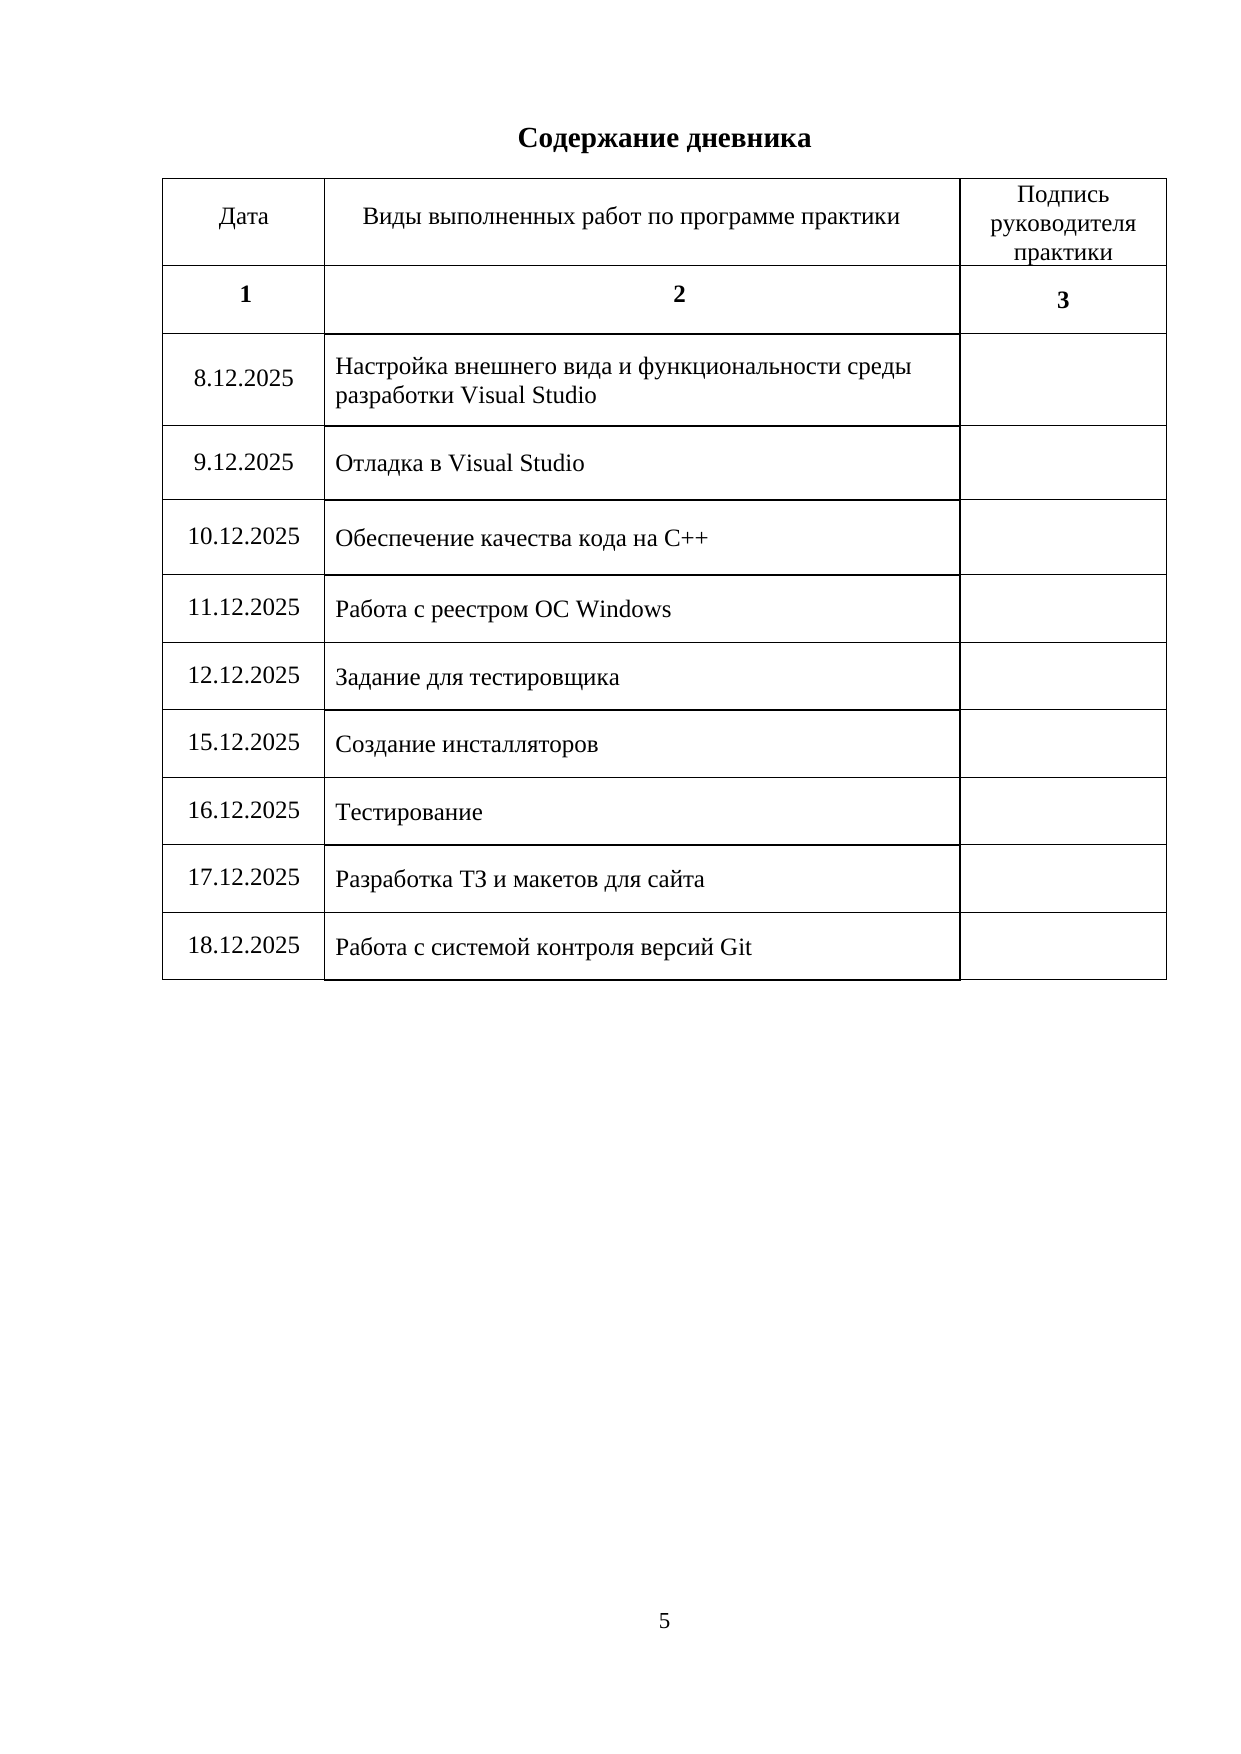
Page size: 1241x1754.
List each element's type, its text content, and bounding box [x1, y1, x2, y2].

table_cell [961, 575, 1166, 642]
table_cell 12.12.2025 [163, 643, 324, 709]
table_cell [961, 778, 1166, 844]
table_cell 15.12.2025 [163, 710, 324, 777]
text Содержание дневника [177, 121, 1152, 154]
table_cell Тестирование [325, 778, 959, 844]
table_cell 11.12.2025 [163, 575, 324, 642]
table_cell [961, 643, 1166, 709]
table_cell [961, 845, 1166, 912]
table_header Дата [163, 179, 324, 265]
table_cell Обеспечение качества кода на C++ [325, 501, 959, 574]
table_cell 8.12.2025 [163, 334, 324, 425]
table_cell 17.12.2025 [163, 845, 324, 912]
table_cell 10.12.2025 [163, 500, 324, 574]
table_cell 9.12.2025 [163, 426, 324, 499]
table_cell Работа с реестром ОС Windows [325, 576, 959, 642]
table_cell [961, 334, 1166, 425]
table_cell [961, 913, 1166, 979]
table_cell Задание для тестировщика [325, 643, 959, 709]
table_header Подпись руководителя практики [961, 179, 1166, 265]
table_cell Настройка внешнего вида и функциональности среды разработки Visual Studio [325, 335, 959, 425]
table_header Виды выполненных работ по программе практики [325, 179, 959, 265]
table_cell Разработка ТЗ и макетов для сайта [325, 846, 959, 912]
table_cell 16.12.2025 [163, 778, 324, 844]
table_cell Работа с системой контроля версий Git [325, 913, 959, 979]
table_cell [961, 500, 1166, 574]
table_cell 1 [163, 266, 324, 333]
table_cell Создание инсталляторов [325, 711, 959, 777]
table_cell 3 [961, 266, 1166, 333]
table_cell 2 [325, 266, 959, 333]
table_cell [961, 710, 1166, 777]
table_cell [961, 426, 1166, 499]
table_cell Отладка в Visual Studio [325, 427, 959, 499]
table_cell 18.12.2025 [163, 913, 324, 979]
